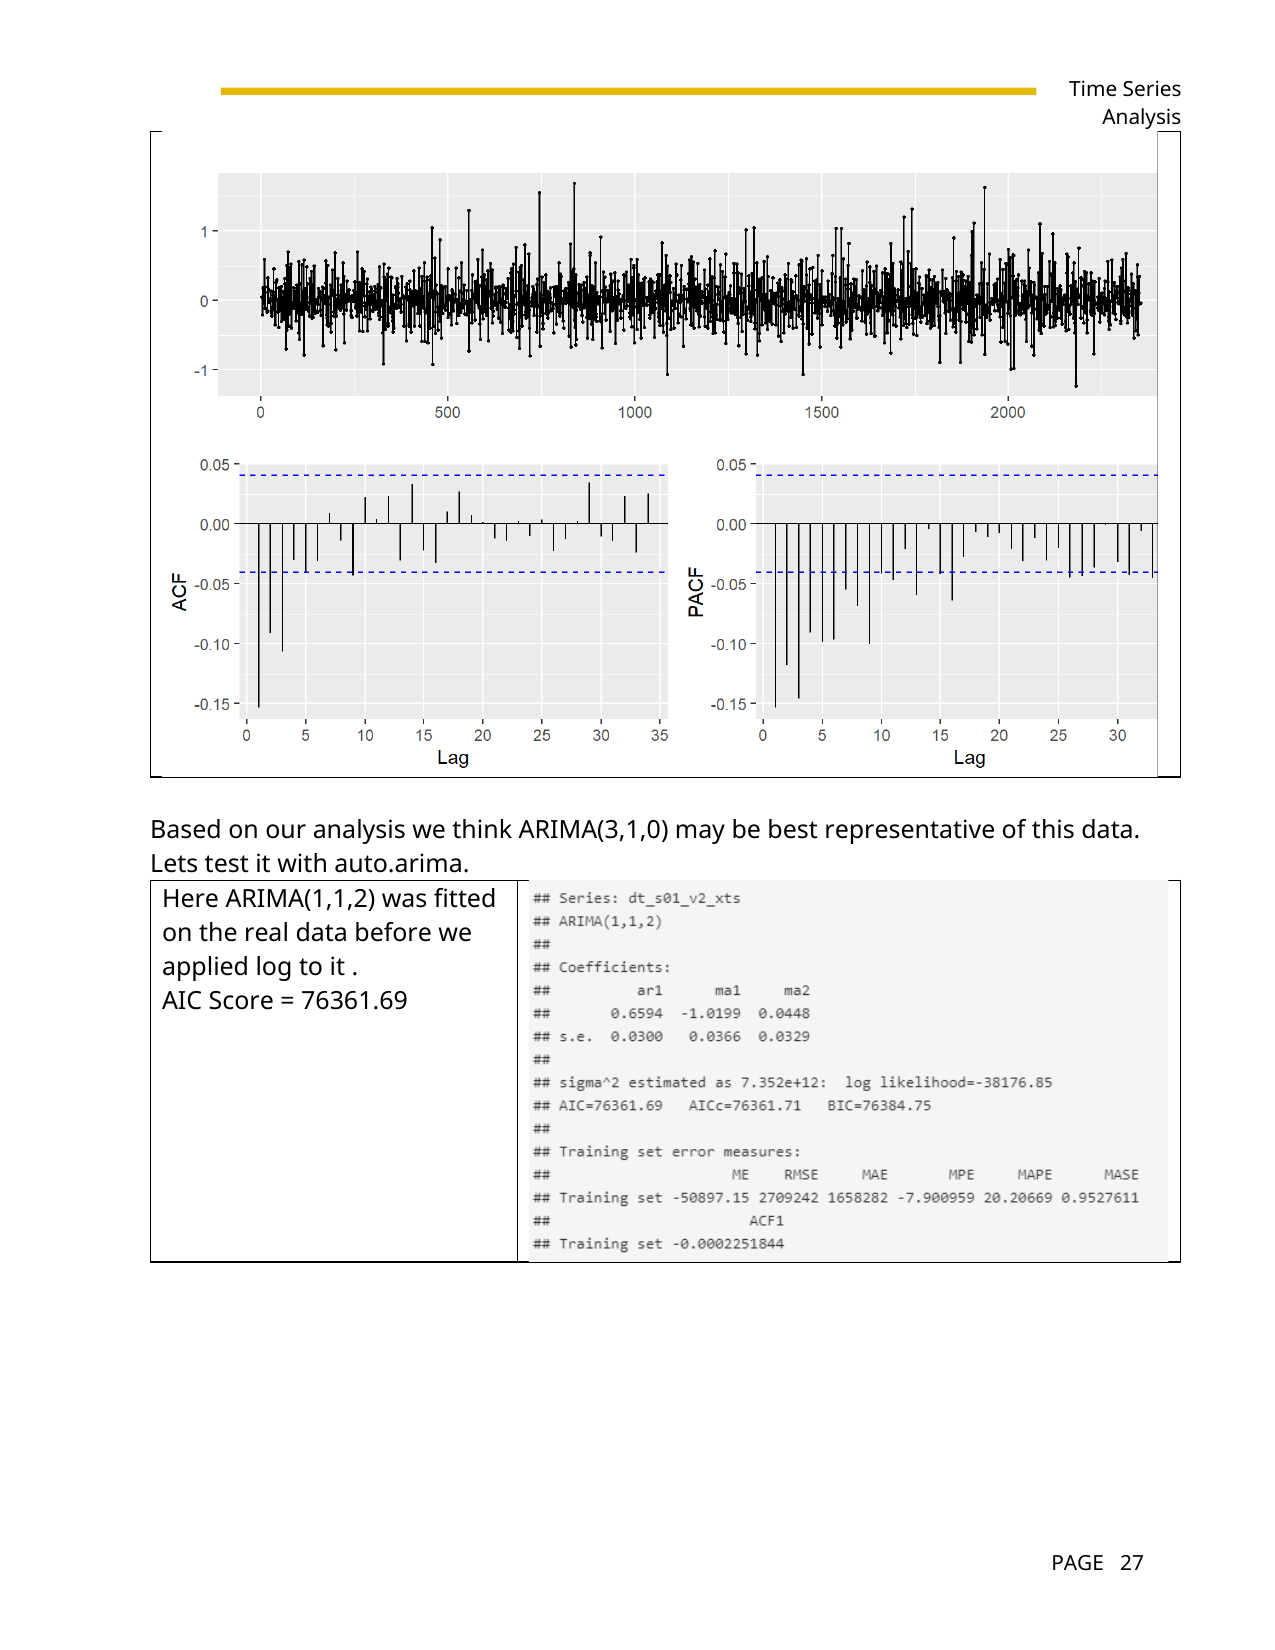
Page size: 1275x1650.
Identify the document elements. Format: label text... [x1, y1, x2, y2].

table_cell [151, 132, 161, 776]
table_header [1169, 881, 1180, 1261]
table_cell [1158, 132, 1180, 776]
table_header Here ARIMA(1,1,2) was fitted on the real data before we applied log to it . AIC Score = 76361.69 [151, 881, 517, 1261]
text Based on our analysis we think ARIMA(3,1,0) may be best representative of this data. Lets test it with auto.arima. [150, 811, 1181, 879]
picture [161, 131, 1158, 777]
picture [528, 880, 1169, 1262]
table_header [518, 881, 528, 1261]
